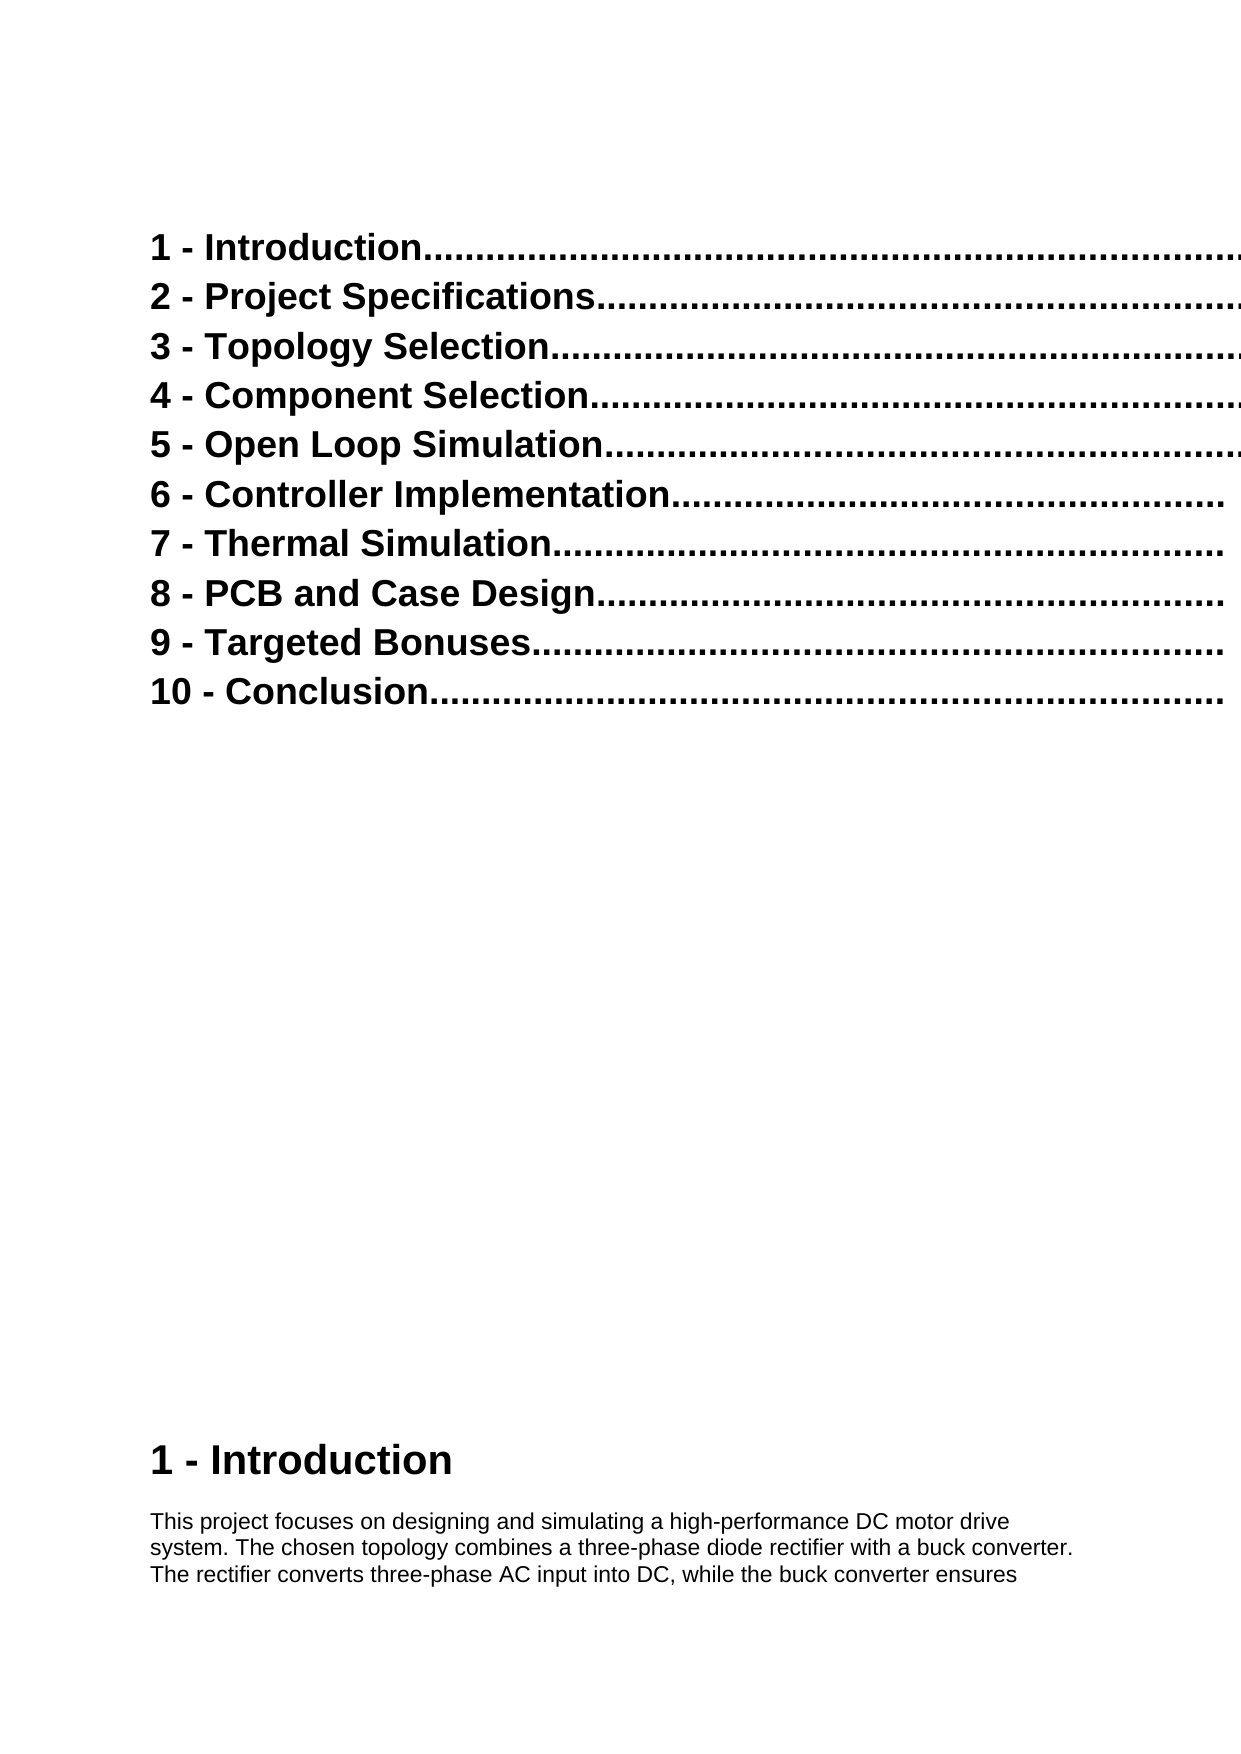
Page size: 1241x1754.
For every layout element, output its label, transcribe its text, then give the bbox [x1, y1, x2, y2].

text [150, 1508, 1090, 1587]
subtitle 1 - Introduction [150, 1435, 1090, 1483]
